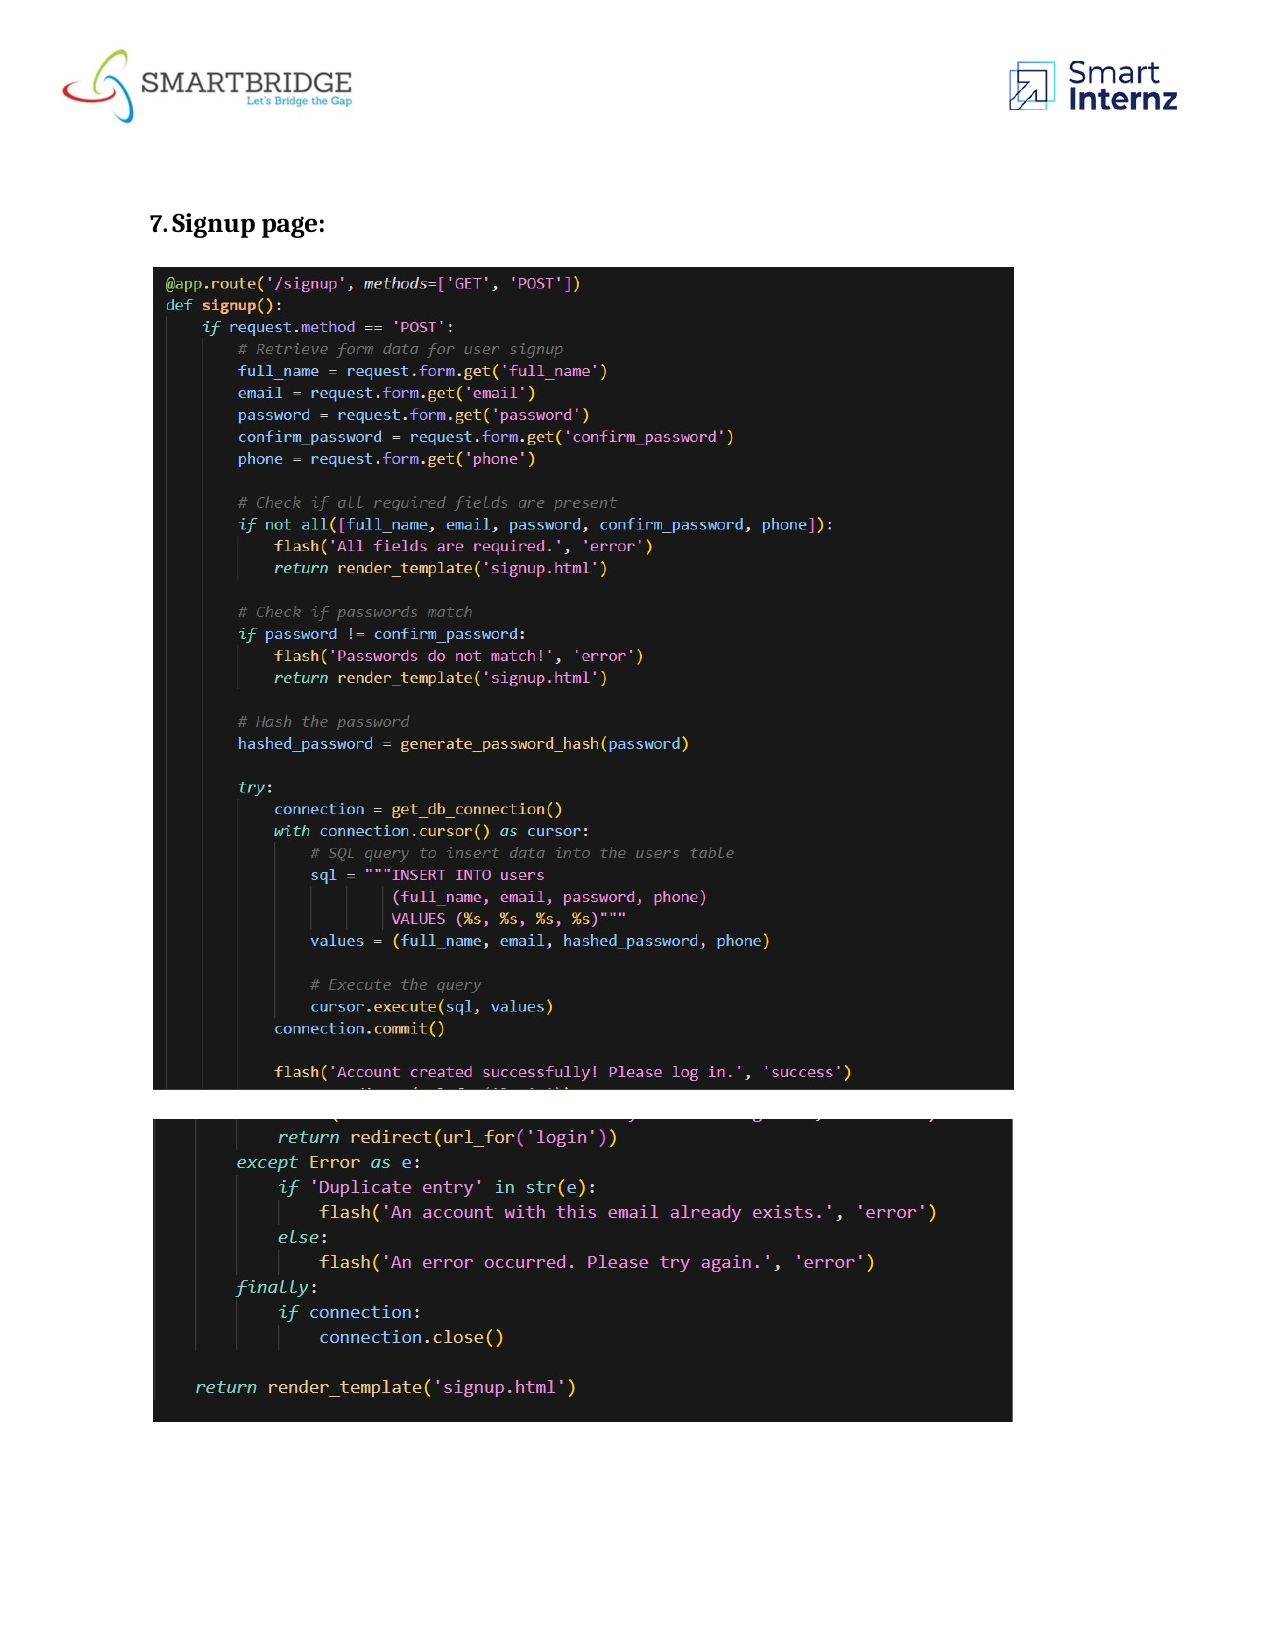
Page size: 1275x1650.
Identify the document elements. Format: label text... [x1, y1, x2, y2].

picture [153, 1119, 1013, 1422]
picture [1004, 61, 1182, 110]
subtitle Signup page: [150, 208, 1237, 239]
picture [59, 43, 355, 127]
picture [153, 267, 1014, 1090]
